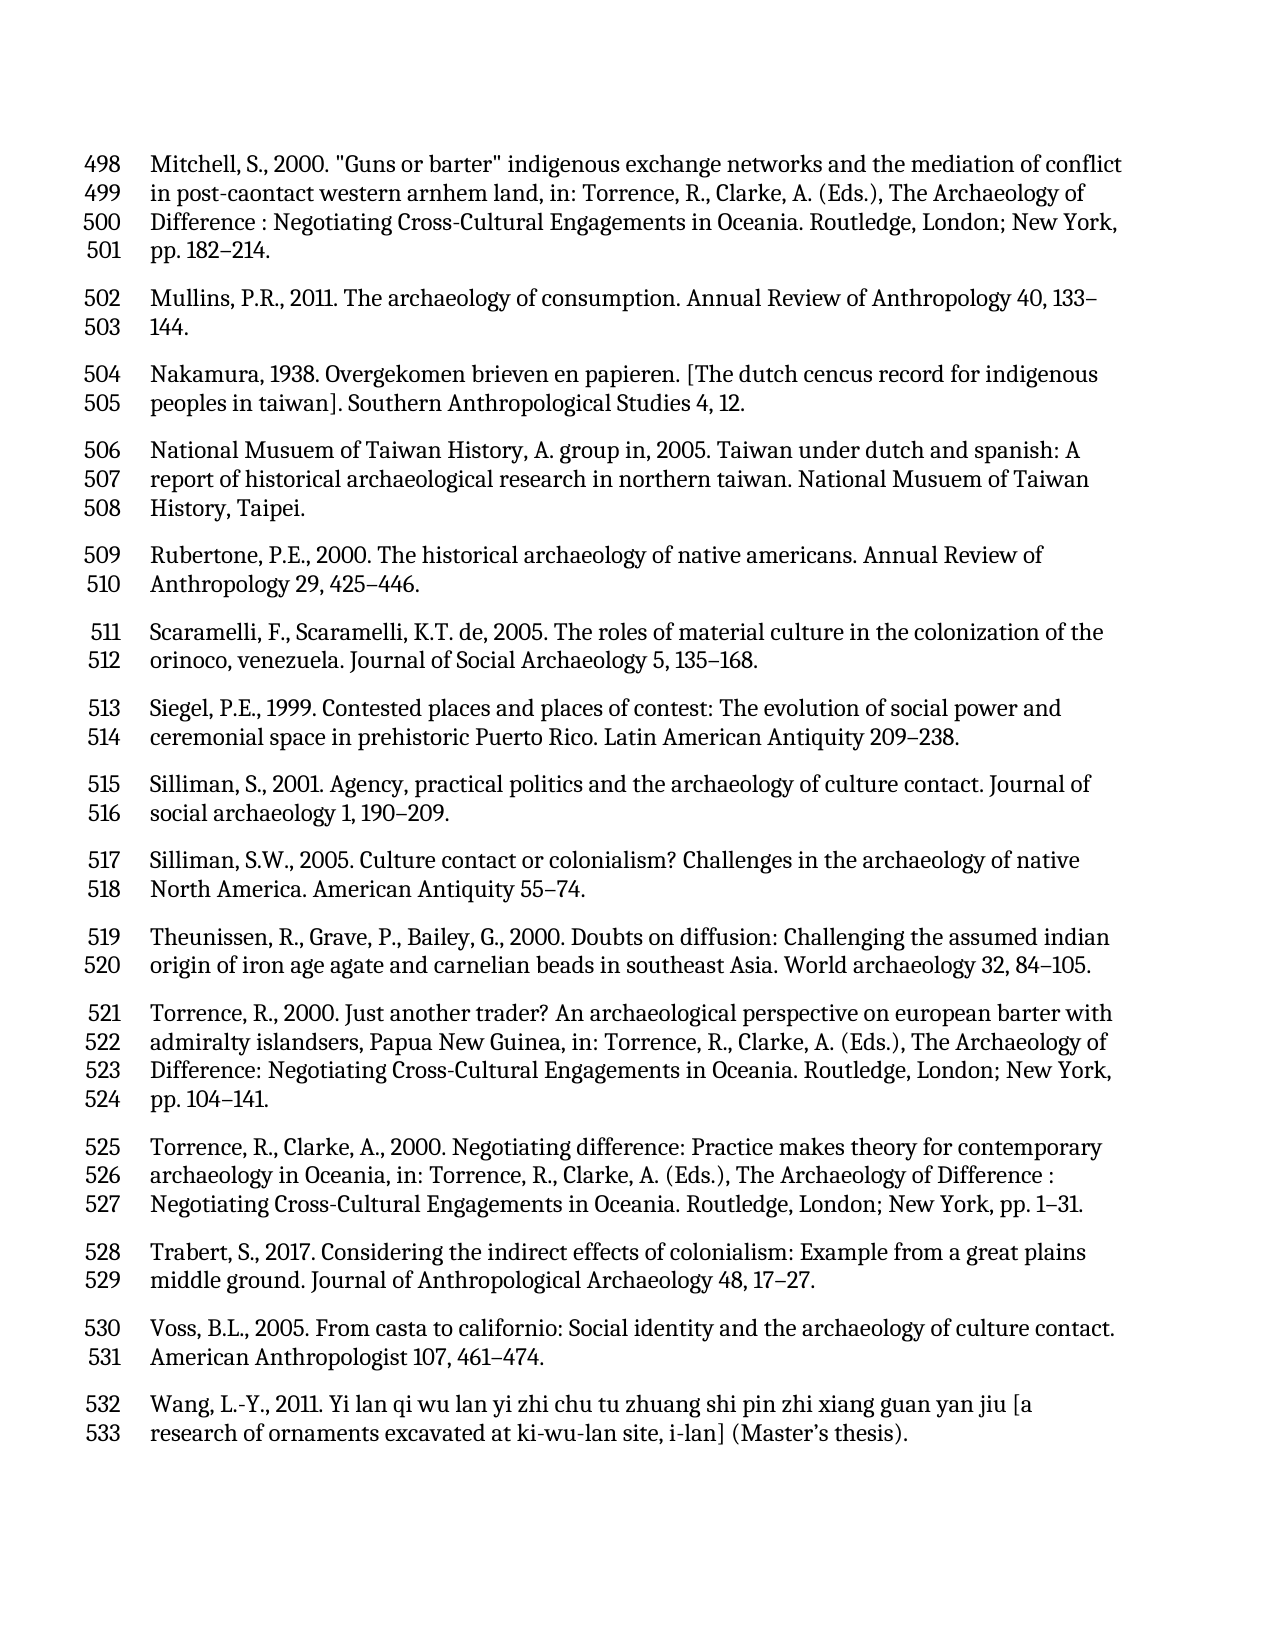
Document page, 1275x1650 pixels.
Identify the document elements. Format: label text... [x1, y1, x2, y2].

text Mullins, P.R., 2011. The archaeology of consumption. Annual Review of Anthropology 40, 133–144. [150, 284, 1125, 341]
text Theunissen, R., Grave, P., Bailey, G., 2000. Doubts on diffusion: Challenging the assumed indian origin of iron age agate and carnelian beads in southeast Asia. World archaeology 32, 84–105. [150, 922, 1125, 980]
text Wang, L.-Y., 2011. Yi lan qi wu lan yi zhi chu tu zhuang shi pin zhi xiang guan yan jiu [a research of ornaments excavated at ki-wu-lan site, i-lan] (Master’s thesis). [150, 1390, 1125, 1447]
text Torrence, R., 2000. Just another trader? An archaeological perspective on european barter with admiralty islandsers, Papua New Guinea, in: Torrence, R., Clarke, A. (Eds.), The Archaeology of Difference: Negotiating Cross-Cultural Engagements in Oceania. Routledge, London; New York, pp. 104–141. [150, 999, 1125, 1114]
text Torrence, R., Clarke, A., 2000. Negotiating difference: Practice makes theory for contemporary archaeology in Oceania, in: Torrence, R., Clarke, A. (Eds.), The Archaeology of Difference : Negotiating Cross-Cultural Engagements in Oceania. Routledge, London; New York, pp. 1–31. [150, 1132, 1125, 1219]
text Scaramelli, F., Scaramelli, K.T. de, 2005. The roles of material culture in the colonization of the orinoco, venezuela. Journal of Social Archaeology 5, 135–168. [150, 617, 1125, 675]
text National Musuem of Taiwan History, A. group in, 2005. Taiwan under dutch and spanish: A report of historical archaeological research in northern taiwan. National Musuem of Taiwan History, Taipei. [150, 436, 1125, 522]
text Silliman, S., 2001. Agency, practical politics and the archaeology of culture contact. Journal of social archaeology 1, 190–209. [150, 770, 1125, 827]
text Rubertone, P.E., 2000. The historical archaeology of native americans. Annual Review of Anthropology 29, 425–446. [150, 541, 1125, 599]
text Siegel, P.E., 1999. Contested places and places of contest: The evolution of social power and ceremonial space in prehistoric Puerto Rico. Latin American Antiquity 209–238. [150, 694, 1125, 751]
text Voss, B.L., 2005. From casta to californio: Social identity and the archaeology of culture contact. American Anthropologist 107, 461–474. [150, 1314, 1125, 1371]
text Silliman, S.W., 2005. Culture contact or colonialism? Challenges in the archaeology of native North America. American Antiquity 55–74. [150, 846, 1125, 904]
text Mitchell, S., 2000. "Guns or barter" indigenous exchange networks and the mediation of conflict in post-caontact western arnhem land, in: Torrence, R., Clarke, A. (Eds.), The Archaeology of Difference : Negotiating Cross-Cultural Engagements in Oceania. Routledge, London; New York, pp. 182–214. [150, 150, 1125, 265]
text Nakamura, 1938. Overgekomen brieven en papieren. [The dutch cencus record for indigenous peoples in taiwan]. Southern Anthropological Studies 4, 12. [150, 360, 1125, 417]
text Trabert, S., 2017. Considering the indirect effects of colonialism: Example from a great plains middle ground. Journal of Anthropological Archaeology 48, 17–27. [150, 1237, 1125, 1295]
